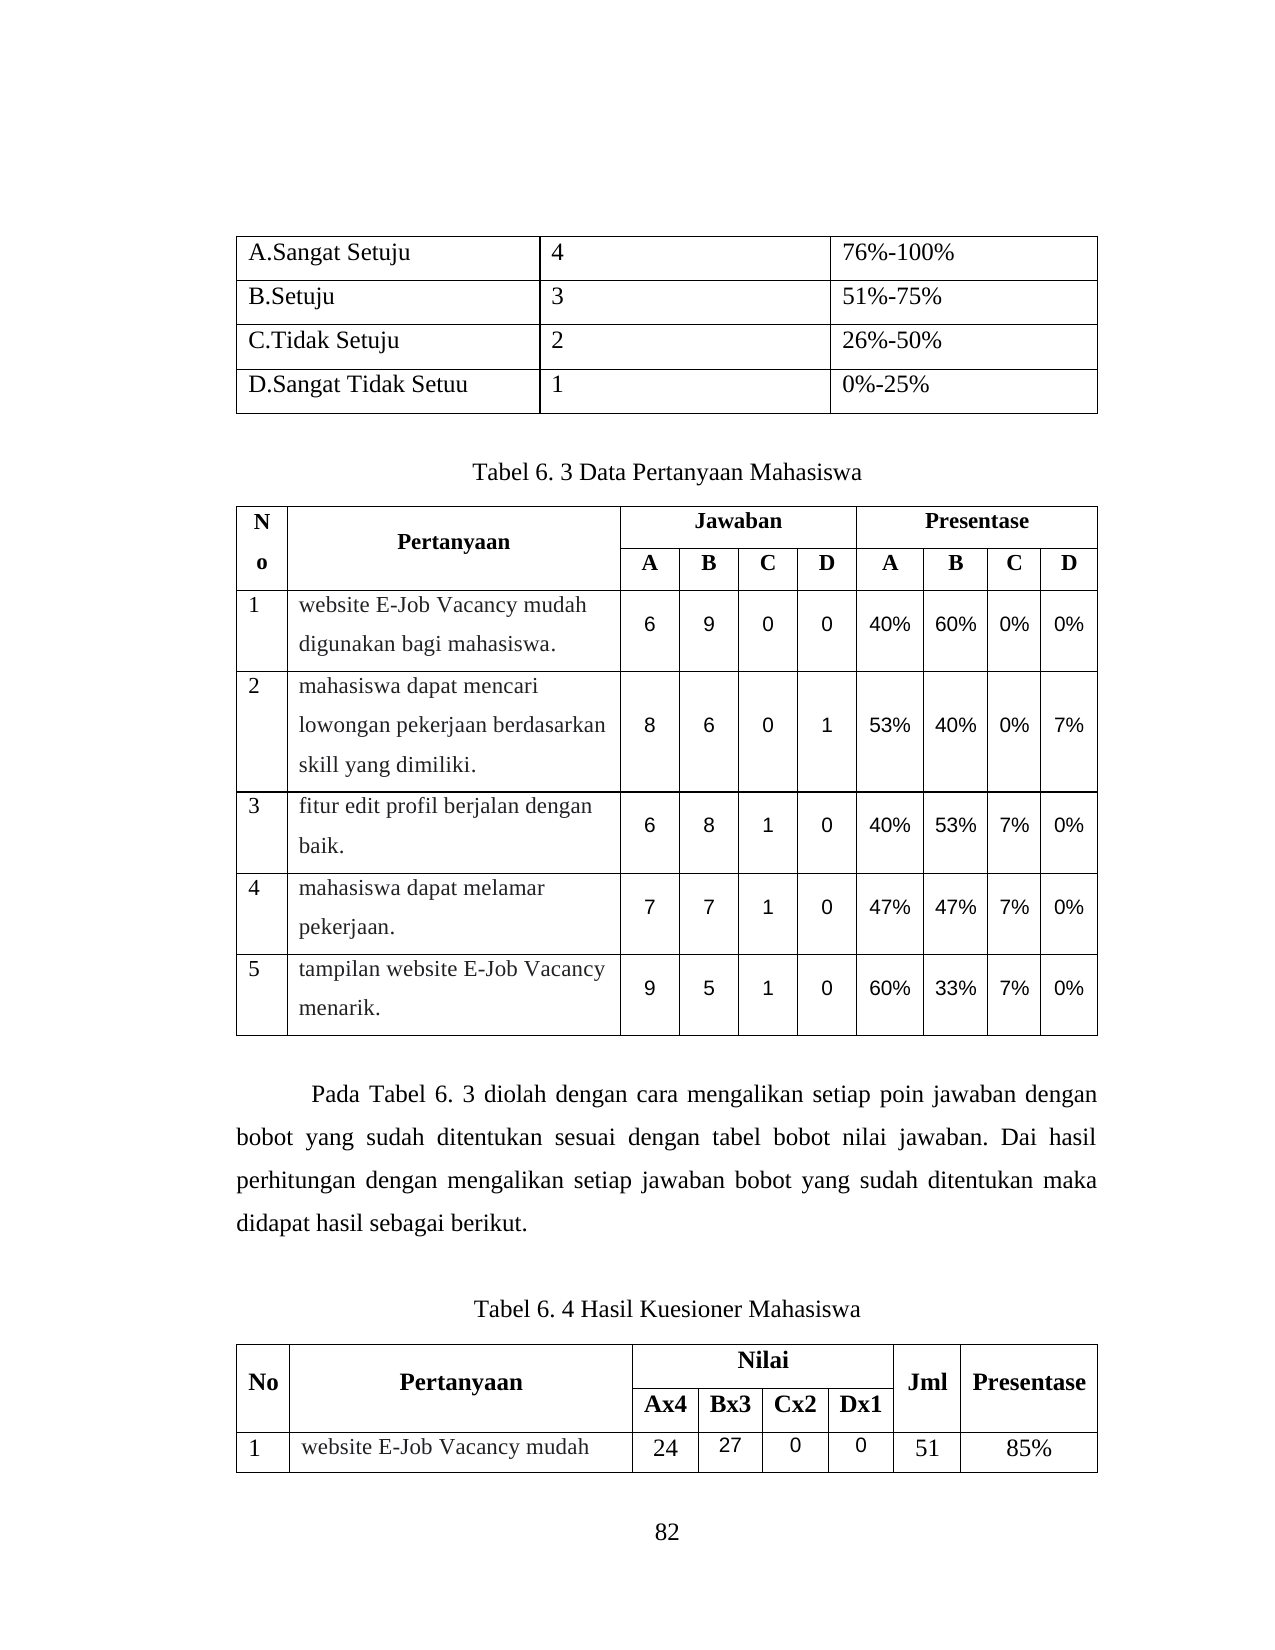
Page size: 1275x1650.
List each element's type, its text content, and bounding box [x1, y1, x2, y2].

table_cell 4 [541, 237, 830, 280]
text Pada Tabel 6. 2 diolah dengan cara mengalikan setiap poin jawaban dengan bobot yang sudah ditentukan sesuai dengan tabel bobot nilai jawaban. Dai hasil perhitungan dengan mengalikan setiap jawaban bobot yang sudah ditentukan maka didapat hasil sebagai berikut. [236, 1079, 1098, 1237]
table_cell 2 [541, 325, 830, 368]
table_header Jawaban [621, 507, 856, 548]
table_cell 53% [924, 793, 987, 872]
table_cell 0% [1041, 874, 1097, 954]
table_cell 1 [798, 672, 856, 791]
table_cell 7% [988, 793, 1040, 872]
table_cell 8 [680, 793, 738, 872]
table_cell 7% [988, 874, 1040, 954]
table_cell 3 [541, 281, 830, 324]
table_cell 7 [680, 874, 738, 954]
text Tabel 6. 3 Data Pertanyaan Mahasiswa [236, 457, 1098, 485]
table_cell A.Sangat Setuju [237, 237, 539, 280]
table_cell 7 [621, 874, 679, 954]
table_cell 51 [894, 1433, 960, 1472]
table_cell Dx1 [829, 1389, 893, 1432]
table_cell 0% [988, 591, 1040, 671]
table_cell Ax4 [633, 1389, 698, 1432]
table_cell 0% [1041, 793, 1097, 872]
table_cell 40% [857, 591, 923, 671]
table_cell 27 [699, 1433, 762, 1472]
table_header Jml [894, 1345, 960, 1432]
table_cell 0 [798, 591, 856, 671]
table_cell 0 [763, 1433, 828, 1472]
table_header Nilai [633, 1345, 893, 1388]
table_cell 9 [680, 591, 738, 671]
table_cell 5 [680, 955, 738, 1035]
table_header No [237, 507, 287, 589]
table_cell 85% [961, 1433, 1097, 1472]
table_header Presentase [857, 507, 1097, 548]
table_cell 0 [739, 591, 797, 671]
table_cell 8 [621, 672, 679, 791]
table_cell 24 [633, 1433, 698, 1472]
table_cell C [988, 549, 1040, 589]
table_cell mahasiswa dapat mencari lowongan pekerjaan berdasarkan skill yang dimiliki. [288, 672, 620, 791]
table_cell 7% [988, 955, 1040, 1035]
table_cell 6 [621, 591, 679, 671]
text Tabel 6. 4 Hasil Kuesioner Mahasiswa [236, 1294, 1098, 1323]
table_cell 5 [237, 955, 287, 1035]
table_cell A [857, 549, 923, 589]
table_cell website E-Job Vacancy mudah digunakan bagi mahasiswa. [288, 591, 620, 671]
table_cell 1 [739, 793, 797, 872]
table_cell 0 [798, 874, 856, 954]
table_cell mahasiswa dapat melamar pekerjaan. [288, 874, 620, 954]
table_cell 60% [857, 955, 923, 1035]
table_header No [237, 1345, 289, 1432]
table_cell A [621, 549, 679, 589]
table_cell D [798, 549, 856, 589]
table_cell 2 [237, 672, 287, 791]
table_cell 1 [739, 955, 797, 1035]
table_cell 0% [1041, 591, 1097, 671]
table_cell 1 [237, 591, 287, 671]
table_cell 0%-25% [831, 370, 1097, 412]
table_cell 7% [1041, 672, 1097, 791]
table_cell 1 [541, 370, 830, 412]
table_cell 6 [680, 672, 738, 791]
table_cell D.Sangat Tidak Setuu [237, 370, 539, 412]
table_cell 0% [988, 672, 1040, 791]
table_cell C.Tidak Setuju [237, 325, 539, 368]
table_cell 0 [798, 955, 856, 1035]
table_cell 3 [237, 793, 287, 872]
table_cell tampilan website E-Job Vacancy menarik. [288, 955, 620, 1035]
table_cell 1 [739, 874, 797, 954]
table_cell 9 [621, 955, 679, 1035]
table_cell fitur edit profil berjalan dengan baik. [288, 793, 620, 872]
table_cell 60% [924, 591, 987, 671]
table_cell 6 [621, 793, 679, 872]
table_cell 26%-50% [831, 325, 1097, 368]
table_cell 76%-100% [831, 237, 1097, 280]
table_header Presentase [961, 1345, 1097, 1432]
table_cell 0 [798, 793, 856, 872]
table_cell Bx3 [699, 1389, 762, 1432]
table_cell 4 [237, 874, 287, 954]
table_cell 40% [924, 672, 987, 791]
table_cell C [739, 549, 797, 589]
table_cell 1 [237, 1433, 289, 1472]
table_cell D [1041, 549, 1097, 589]
table_header Pertanyaan [290, 1345, 632, 1432]
table_cell 53% [857, 672, 923, 791]
table_cell 33% [924, 955, 987, 1035]
table_cell 0 [829, 1433, 893, 1472]
table_cell B.Setuju [237, 281, 539, 324]
table_header Pertanyaan [288, 507, 620, 589]
table_cell Cx2 [763, 1389, 828, 1432]
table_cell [290, 1433, 632, 1472]
table_cell 0% [1041, 955, 1097, 1035]
table_cell 0 [739, 672, 797, 791]
table_cell 51%-75% [831, 281, 1097, 324]
table_cell 47% [924, 874, 987, 954]
table_cell B [924, 549, 987, 589]
table_cell B [680, 549, 738, 589]
table_cell 40% [857, 793, 923, 872]
table_cell 47% [857, 874, 923, 954]
